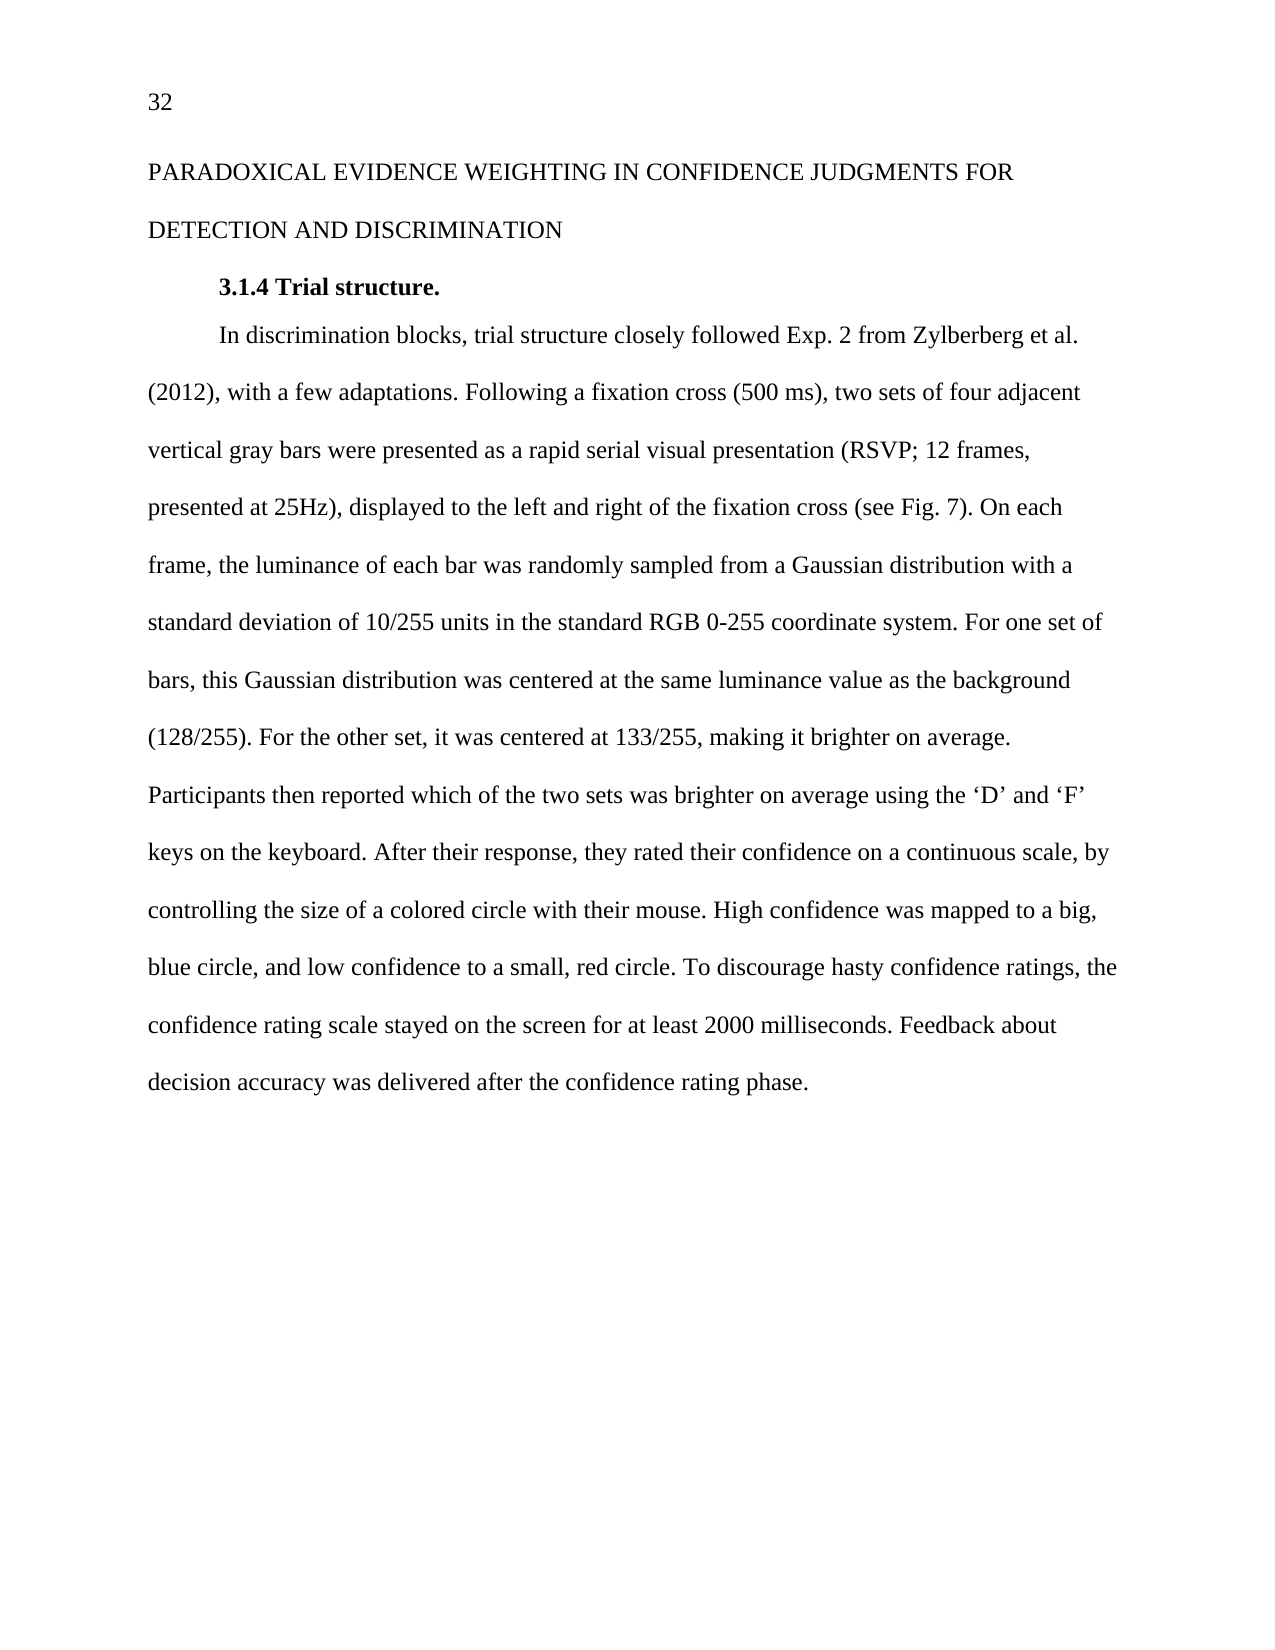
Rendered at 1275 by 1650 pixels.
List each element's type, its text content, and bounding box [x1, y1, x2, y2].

subtitle 3.1.4 Trial structure. [148, 272, 1127, 301]
text In discrimination blocks, trial structure closely followed Exp. 2 from Zylberberg et al. (2012), with a few adaptations. Following a fixation cross (500 ms), two sets of four adjacent vertical gray bars were presented as a rapid serial visual presentation (RSVP; 12 frames, presented at 25Hz), displayed to the left and right of the fixation cross (see Fig. 7). On each frame, the luminance of each bar was randomly sampled from a Gaussian distribution with a standard deviation of 10/255 units in the standard RGB 0-255 coordinate system. For one set of bars, this Gaussian distribution was centered at the same luminance value as the background (128/255). For the other set, it was centered at 133/255, making it brighter on average. Participants then reported which of the two sets was brighter on average using the ‘D’ and ‘F’ keys on the keyboard. After their response, they rated their confidence on a continuous scale, by controlling the size of a colored circle with their mouse. High confidence was mapped to a big, blue circle, and low confidence to a small, red circle. To discourage hasty confidence ratings, the confidence rating scale stayed on the screen for at least 2000 milliseconds. Feedback about decision accuracy was delivered after the confidence rating phase. [148, 320, 1127, 1096]
